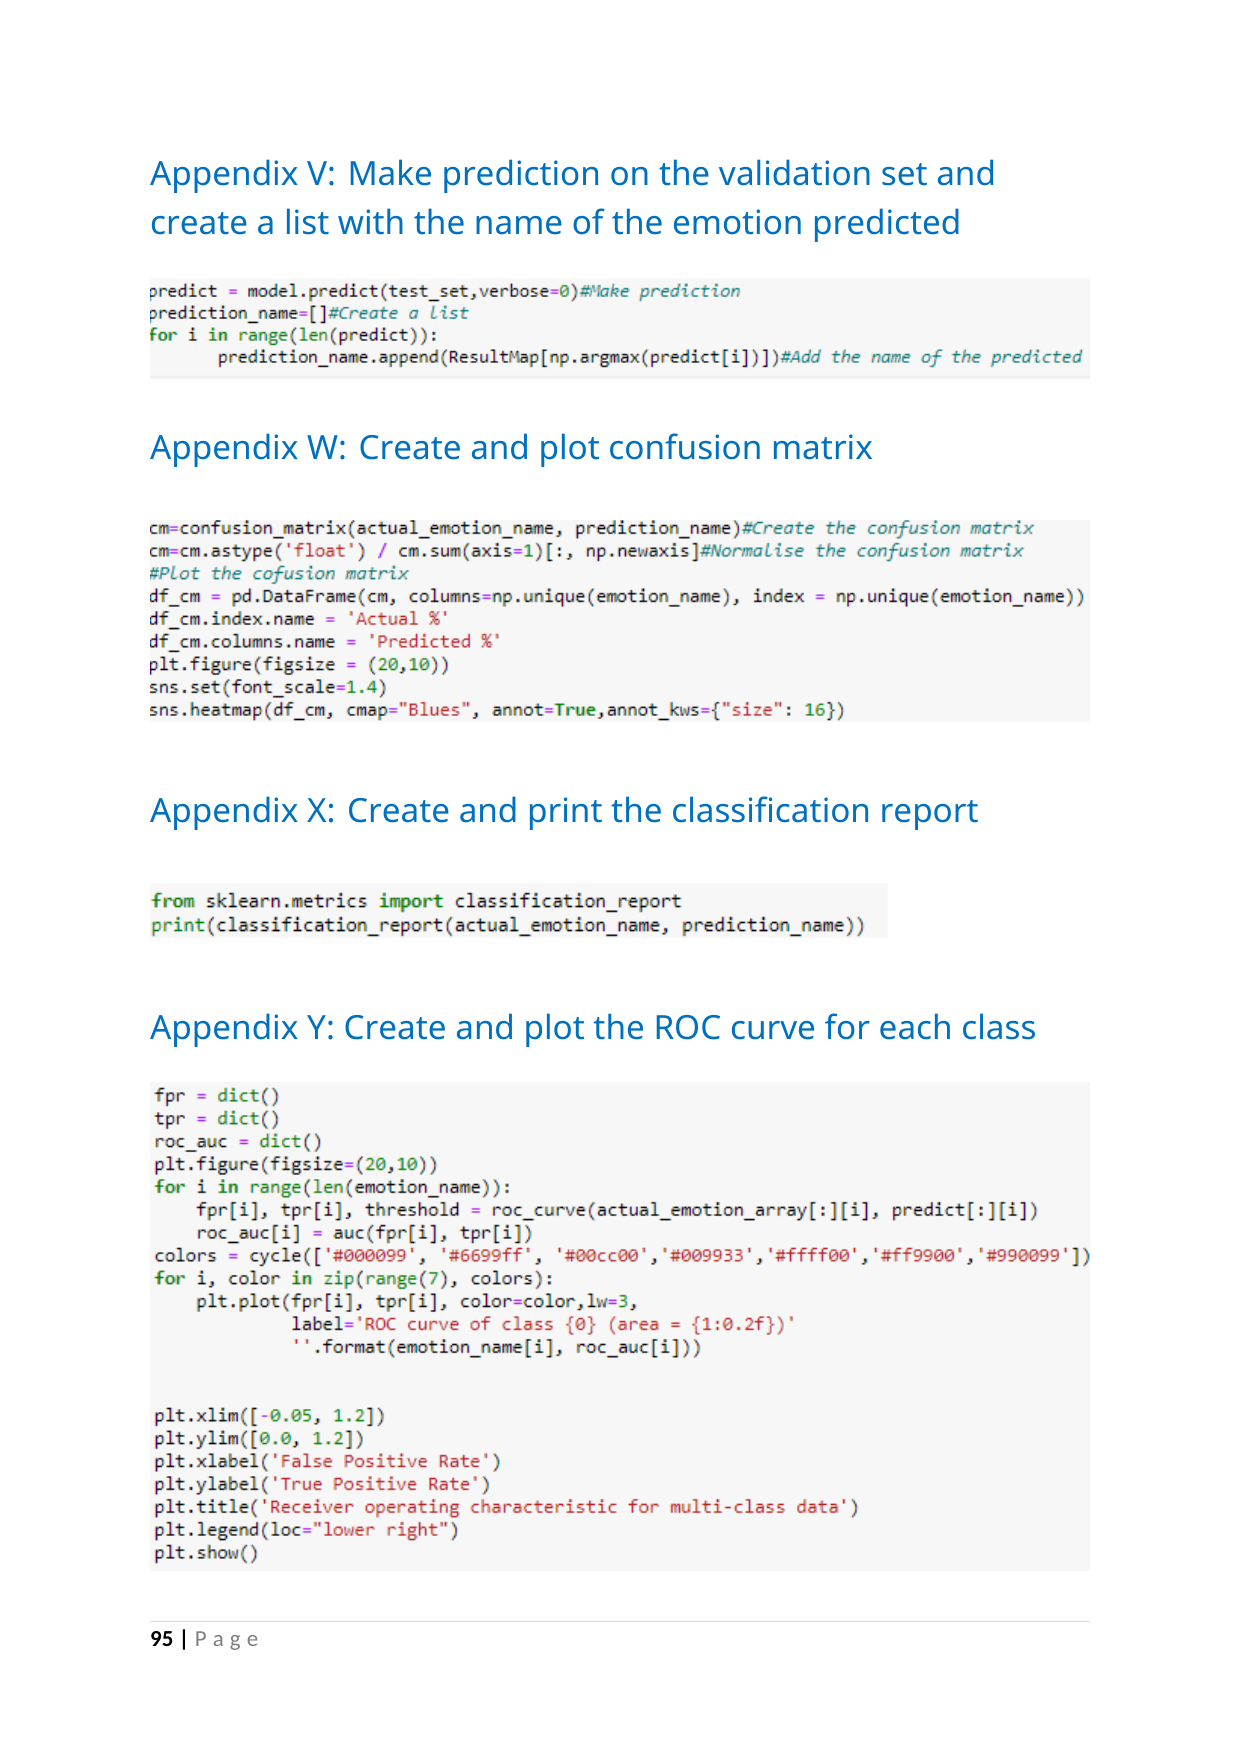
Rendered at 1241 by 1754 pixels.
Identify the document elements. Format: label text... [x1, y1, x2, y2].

subtitle Appendix W: Create and plot confusion matrix [150, 424, 1090, 469]
picture [150, 1082, 1091, 1571]
subtitle Appendix X: Create and print the classification report [150, 787, 1090, 832]
picture [150, 883, 888, 938]
subtitle Appendix V: Make prediction on the validation set and create a list with the name of the emotion predicted [150, 150, 1090, 244]
subtitle Appendix Y: Create and plot the ROC curve for each class [150, 1003, 1090, 1049]
picture [150, 278, 1091, 379]
picture [150, 520, 1091, 722]
